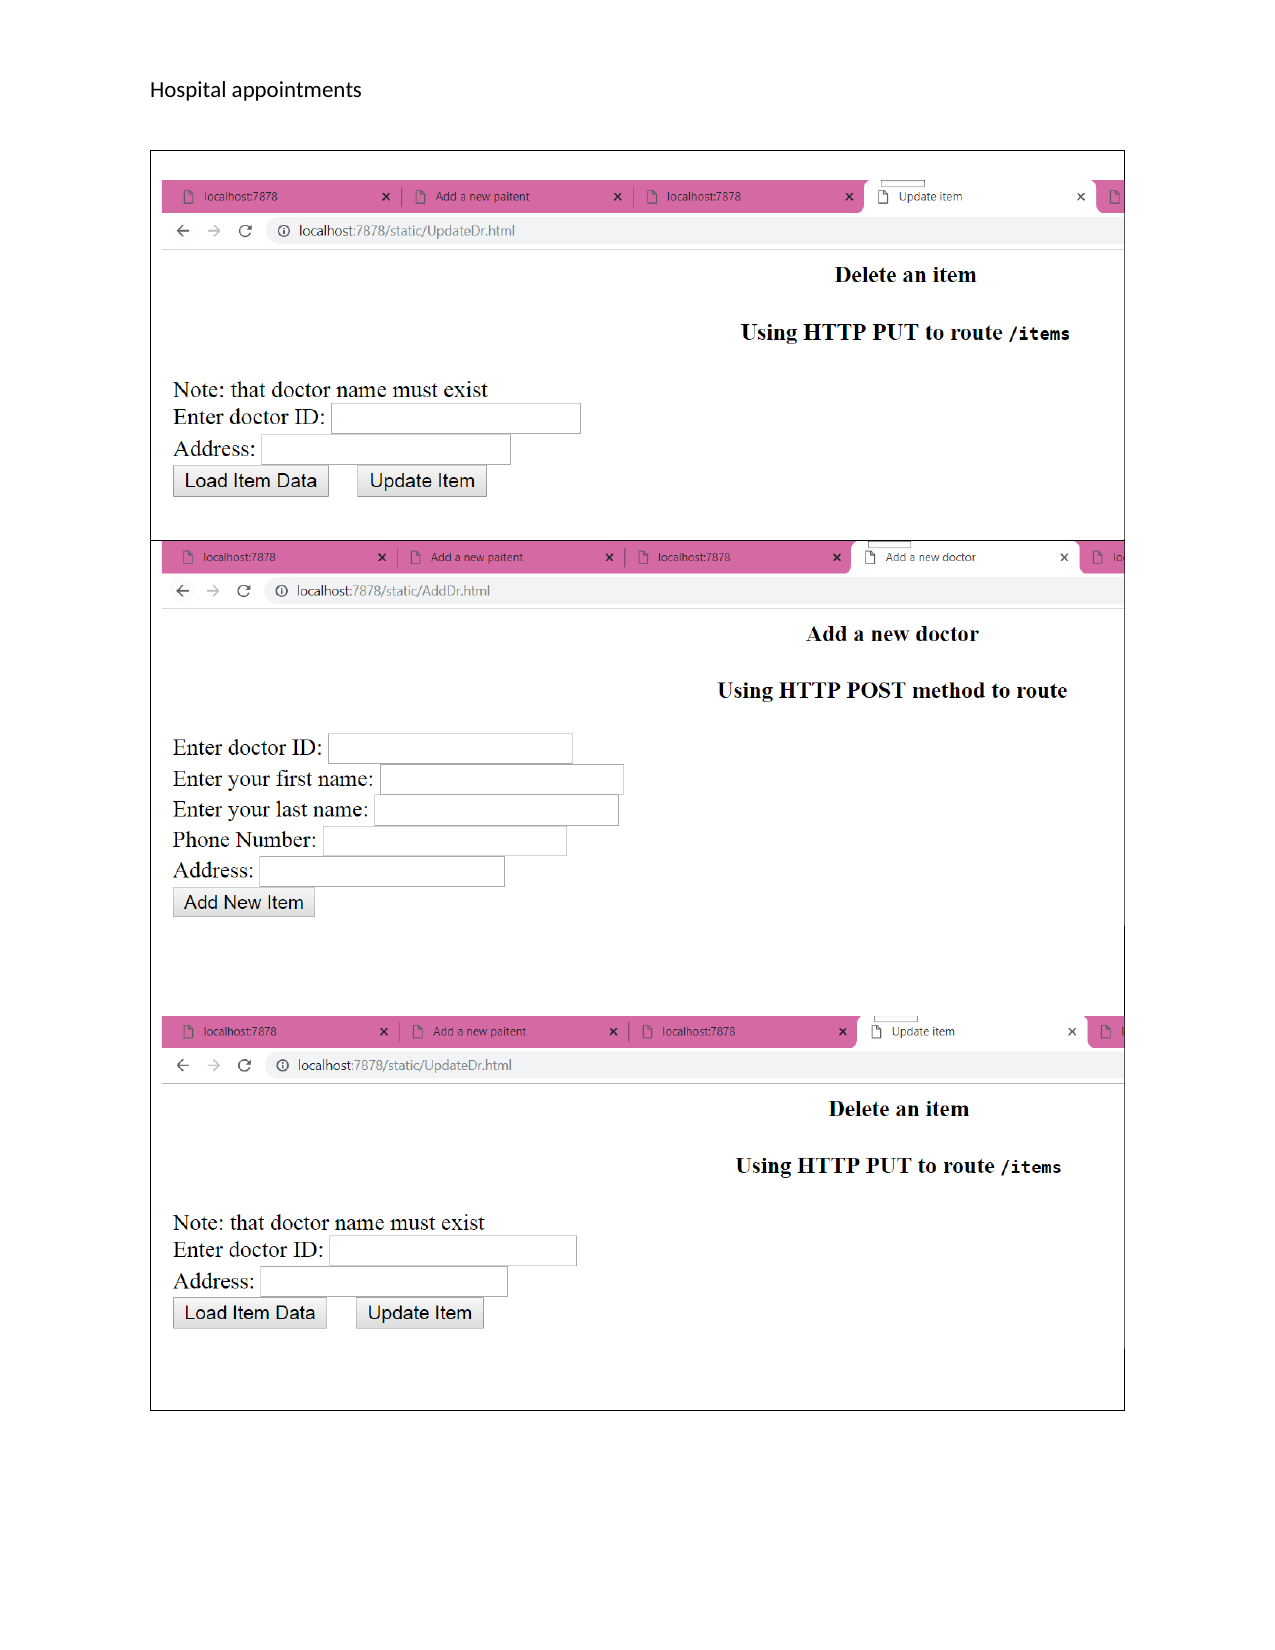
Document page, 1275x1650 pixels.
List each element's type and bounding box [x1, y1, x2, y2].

picture [161, 180, 1125, 539]
table_cell [151, 151, 1124, 540]
picture [161, 1016, 1125, 1349]
table_cell [151, 541, 1124, 1410]
picture [161, 541, 1125, 926]
